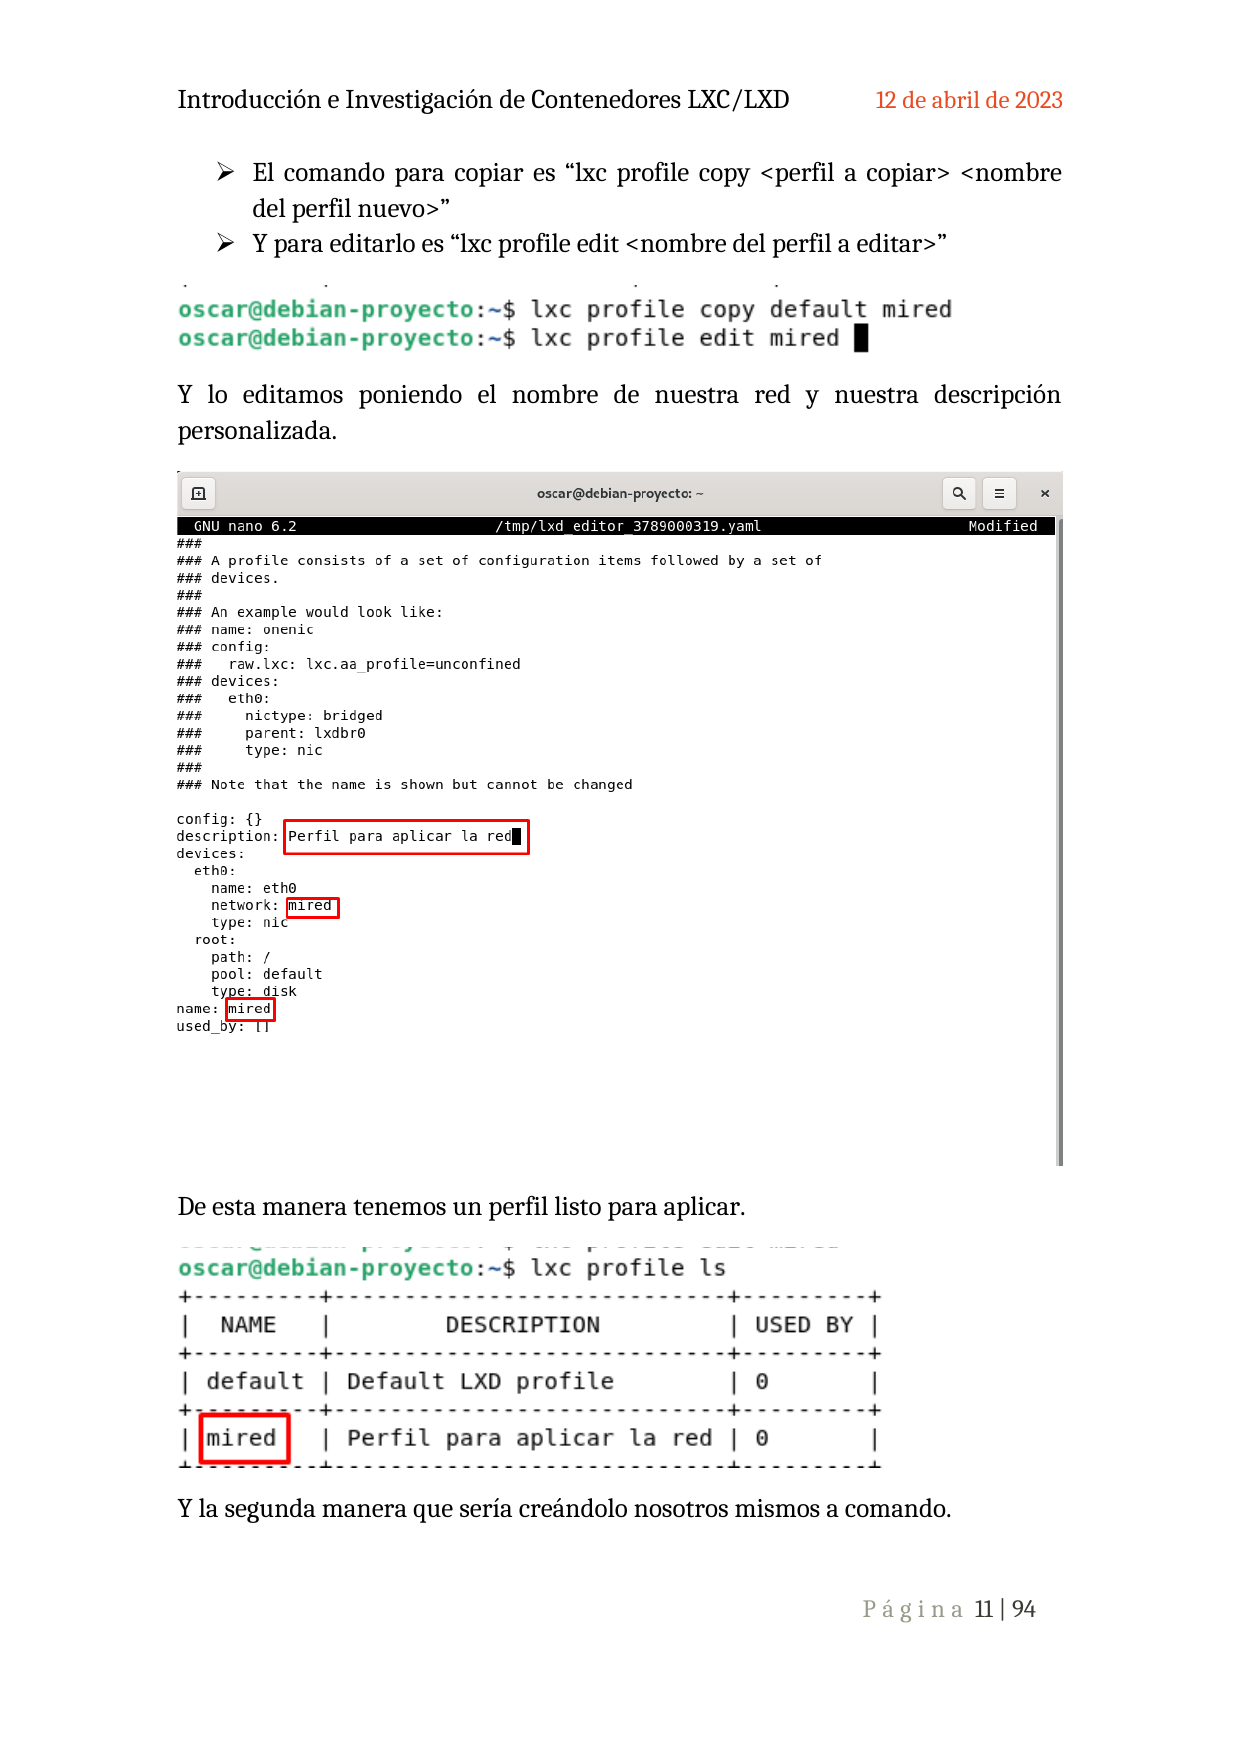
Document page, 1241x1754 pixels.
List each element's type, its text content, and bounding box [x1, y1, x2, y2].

picture [177, 471, 1063, 1166]
list Y para editarlo es “lxc profile edit <nombre del perfil a editar>” [215, 228, 1063, 259]
list El comando para copiar es “lxc profile copy <perfil a copiar> <nombre del perfil nuevo>” [215, 157, 1063, 224]
text De esta manera tenemos un perfil listo para aplicar. [177, 1191, 1063, 1222]
text Y la segunda manera que sería creándolo nosotros mismos a comando. [177, 1493, 1063, 1524]
picture [177, 1247, 926, 1468]
picture [177, 285, 978, 354]
text Y lo editamos poniendo el nombre de nuestra red y nuestra descripción personalizada. [177, 379, 1063, 446]
